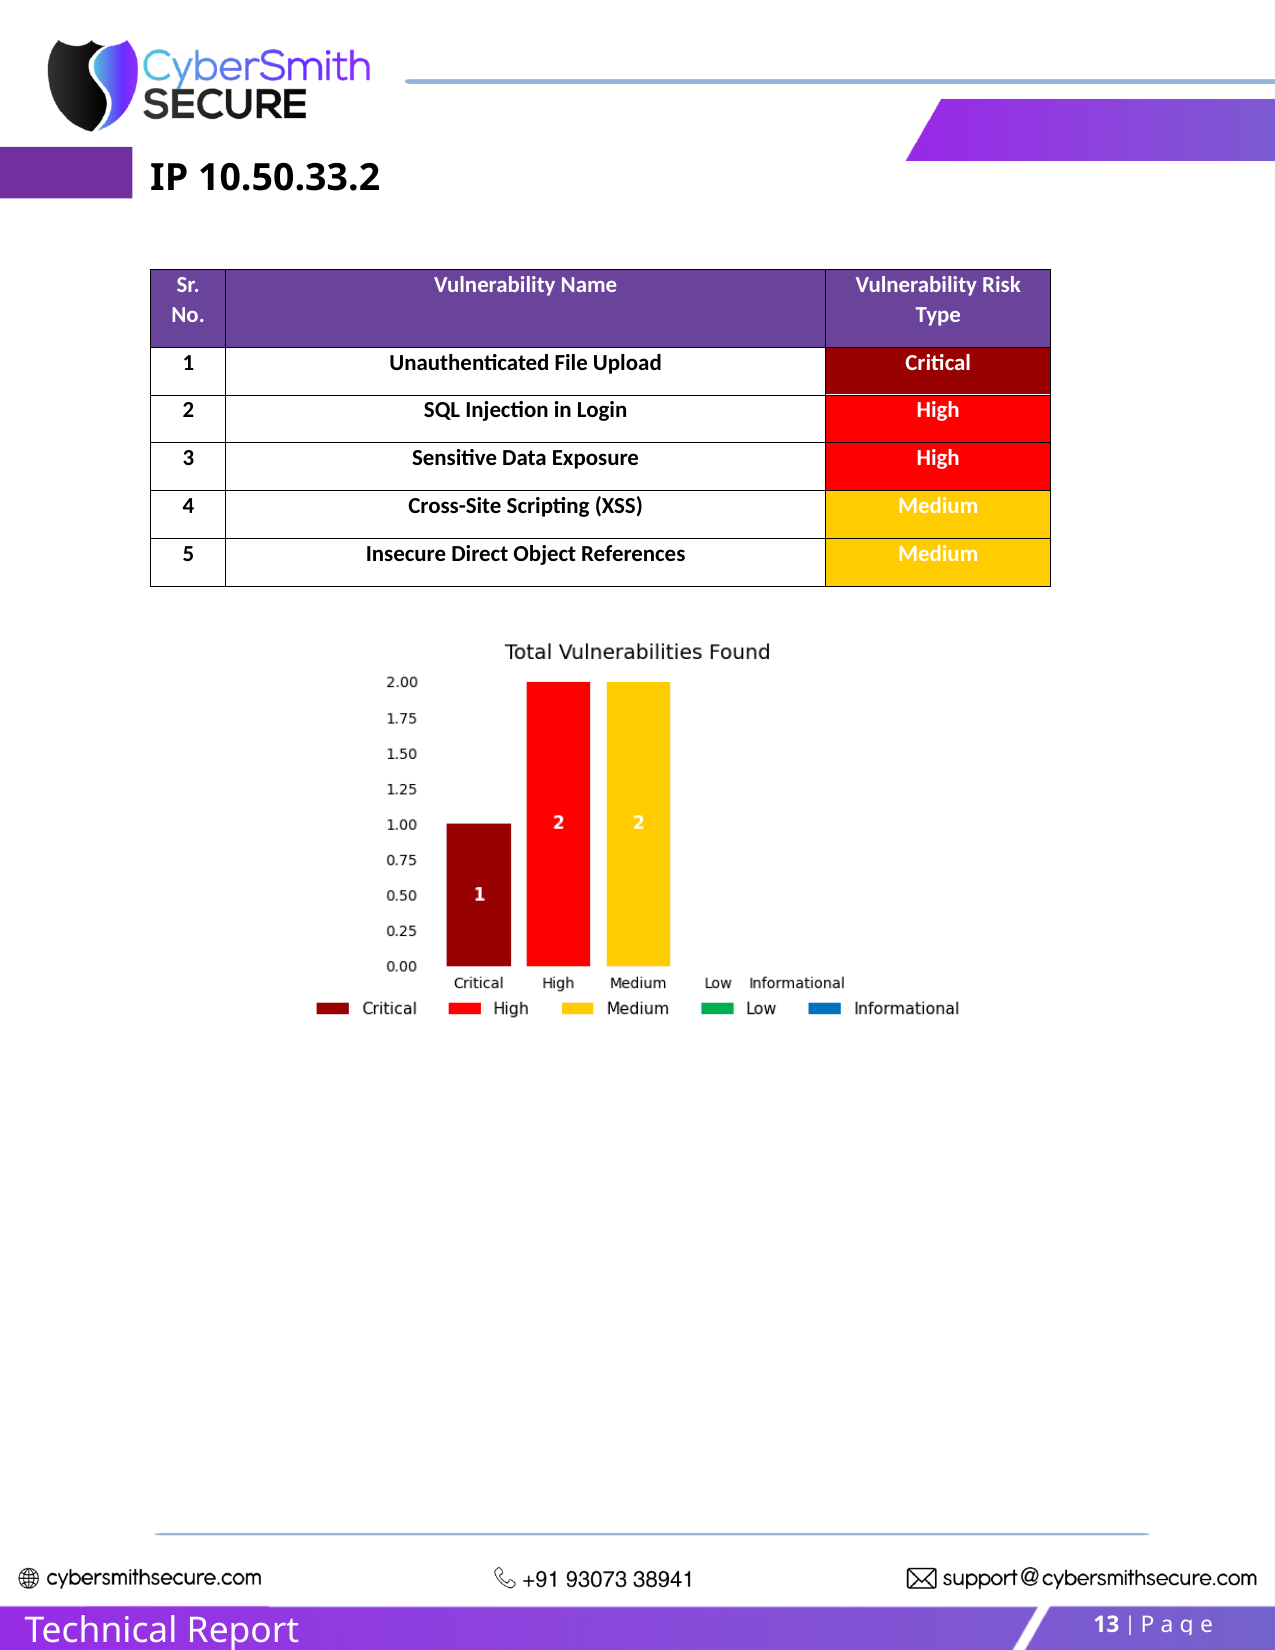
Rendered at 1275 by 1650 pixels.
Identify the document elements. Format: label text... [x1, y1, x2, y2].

table_cell Critical [826, 348, 1050, 394]
table_cell 4 [151, 491, 225, 538]
table_cell 2 [151, 396, 225, 442]
picture [0, 1533, 1275, 1650]
table_cell SQL Injection in Login [226, 396, 825, 442]
table_cell Sensitive Data Exposure [226, 443, 825, 490]
table_cell Medium [826, 491, 1050, 538]
table_cell 3 [151, 443, 225, 490]
table_header Vulnerability Risk Type [826, 270, 1050, 347]
table_cell High [826, 443, 1050, 490]
picture [234, 1625, 245, 1640]
table_header Vulnerability Name [226, 270, 825, 347]
table_header Sr. No. [151, 270, 225, 347]
table_cell Unauthenticated File Upload [226, 348, 825, 394]
table_cell 1 [151, 348, 225, 394]
text IP 10.50.33.2 [150, 150, 1125, 201]
table_cell High [826, 396, 1050, 442]
table_cell Medium [826, 539, 1050, 586]
picture [300, 633, 976, 1034]
table_cell Insecure Direct Object References [226, 539, 825, 586]
table_cell Cross-Site Scripting (XSS) [226, 491, 825, 538]
table_cell 5 [151, 539, 225, 586]
picture [47, 40, 1275, 161]
